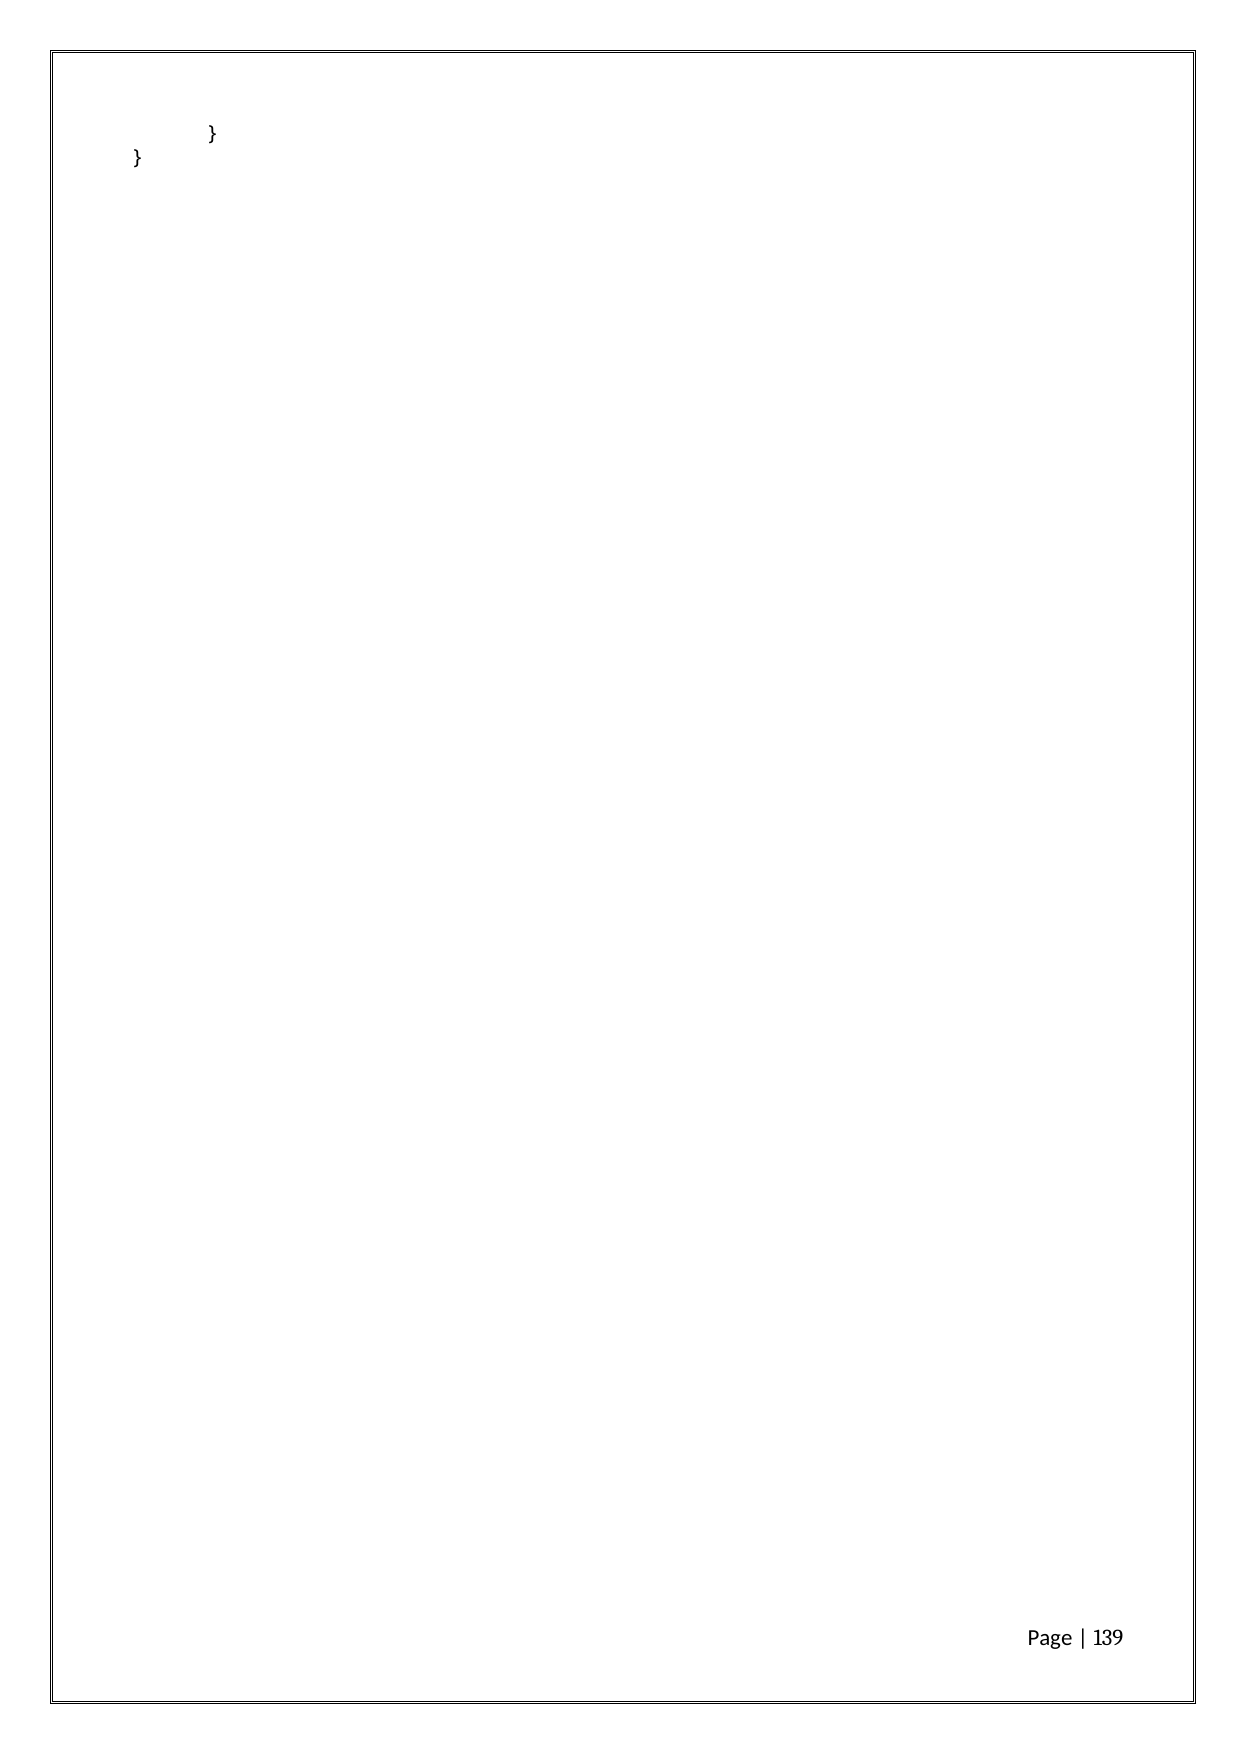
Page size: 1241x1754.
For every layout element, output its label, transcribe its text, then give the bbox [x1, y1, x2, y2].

text } [206, 121, 1193, 145]
text } [131, 145, 1193, 169]
